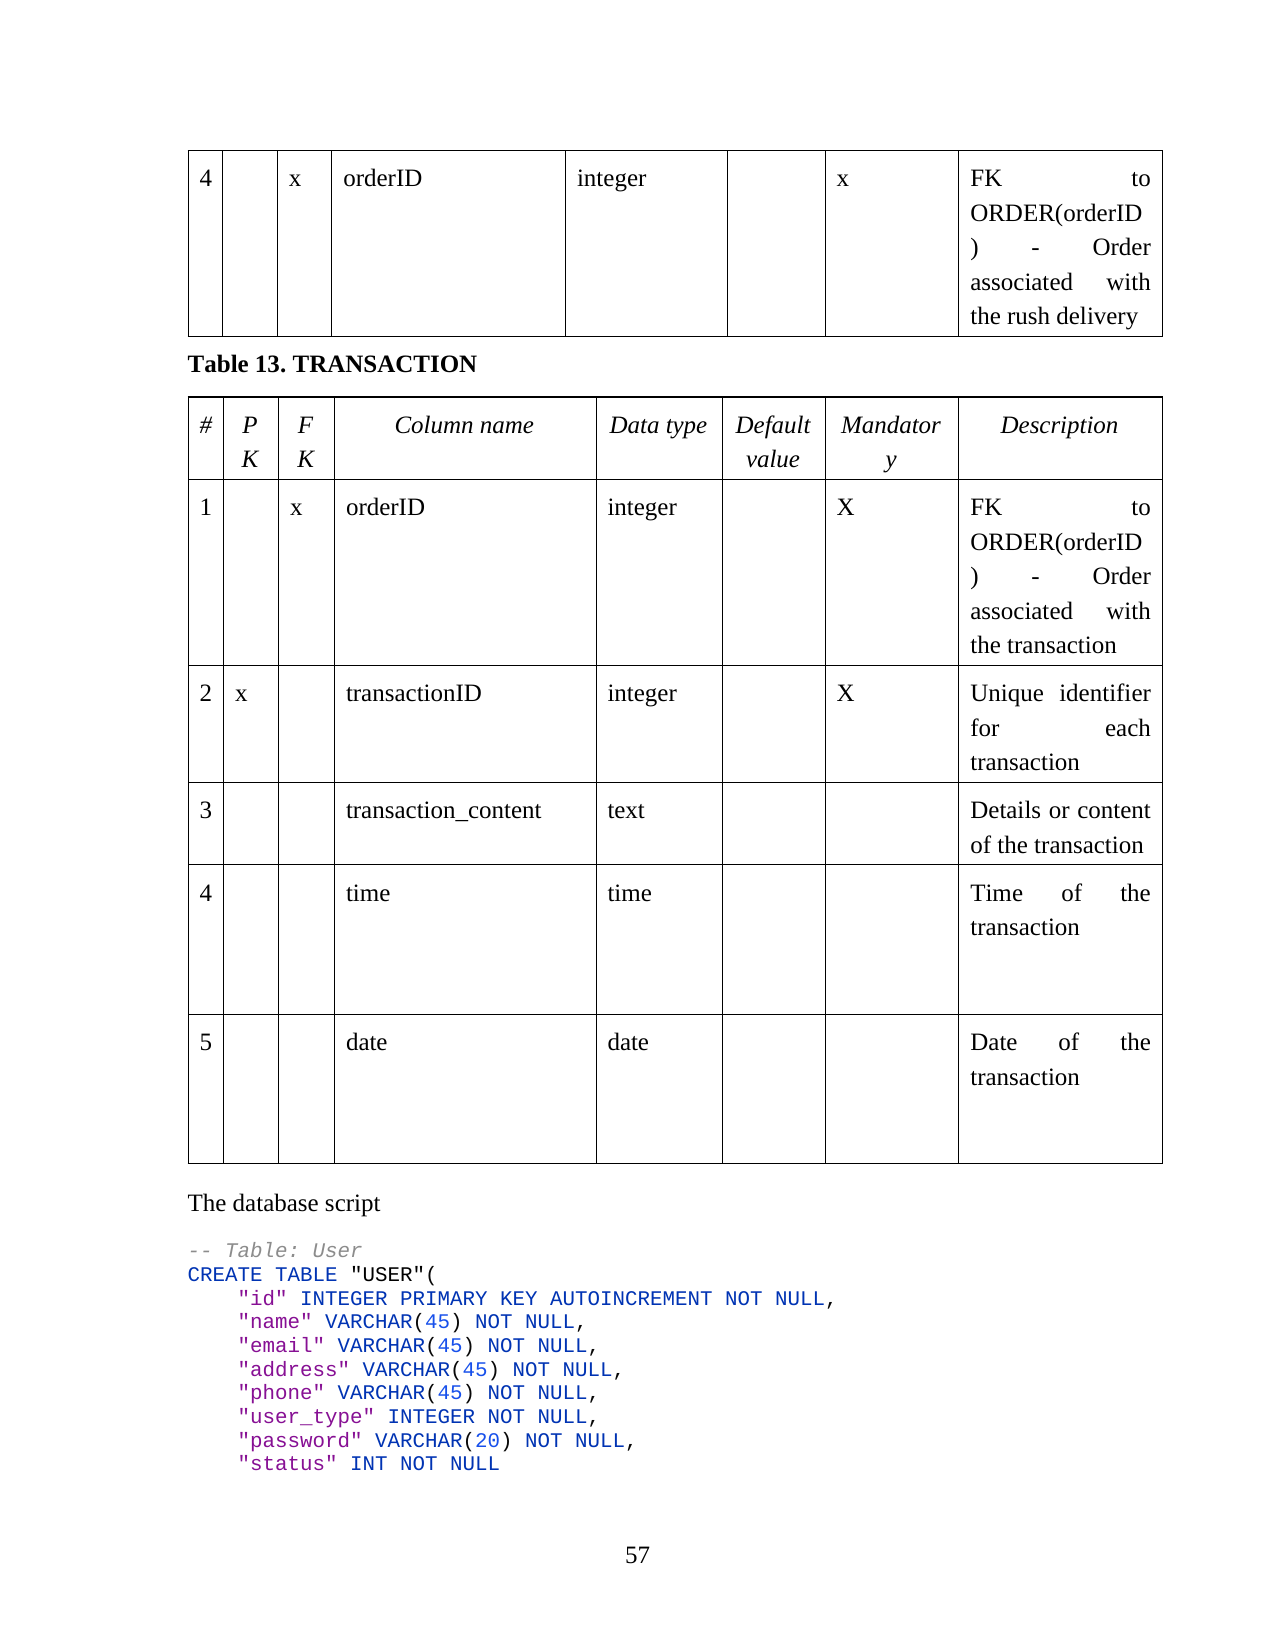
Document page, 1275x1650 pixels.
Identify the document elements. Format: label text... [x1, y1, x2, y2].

table_cell [224, 1015, 278, 1163]
table_cell FK to ORDER(orderID) - Order associated with the rush delivery [959, 151, 1162, 336]
table_cell Date of the transaction [959, 1015, 1162, 1163]
table_cell integer [597, 480, 722, 665]
table_cell x [826, 151, 958, 336]
table_cell [223, 151, 277, 336]
table_cell integer [597, 666, 722, 782]
table_cell 3 [189, 783, 223, 864]
table_cell date [597, 1015, 722, 1163]
table_cell time [597, 865, 722, 1014]
table_header Data type [597, 398, 722, 479]
table_cell transactionID [335, 666, 596, 782]
table_cell 4 [189, 865, 223, 1014]
table_cell Details or content of the transaction [959, 783, 1162, 864]
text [187, 1240, 1087, 1477]
table_cell [826, 1015, 958, 1163]
table_cell [826, 783, 958, 864]
table_header Description [959, 398, 1162, 479]
table_header # [189, 398, 223, 479]
table_cell [224, 480, 278, 665]
table_cell [279, 666, 334, 782]
table_cell 4 [189, 151, 222, 336]
table_cell [279, 865, 334, 1014]
table_cell [224, 783, 278, 864]
table_cell 5 [189, 1015, 223, 1163]
table_cell x [278, 151, 331, 336]
table_cell [723, 1015, 825, 1163]
table_header PK [224, 398, 278, 479]
table_cell orderID [332, 151, 565, 336]
table_cell x [224, 666, 278, 782]
table_cell text [597, 783, 722, 864]
table_cell [723, 480, 825, 665]
text The database script [187, 1188, 1087, 1217]
table_cell [826, 865, 958, 1014]
table_cell x [279, 480, 334, 665]
text Table 13. TRANSACTION [187, 349, 1087, 378]
table_cell [728, 151, 825, 336]
table_cell orderID [335, 480, 596, 665]
table_cell Time of the transaction [959, 865, 1162, 1014]
table_cell Unique identifier for each transaction [959, 666, 1162, 782]
table_cell [279, 783, 334, 864]
table_cell date [335, 1015, 596, 1163]
table_cell 2 [189, 666, 223, 782]
table_cell integer [566, 151, 727, 336]
table_cell X [826, 666, 958, 782]
table_header Column name [335, 398, 596, 479]
table_cell FK to ORDER(orderID) - Order associated with the transaction [959, 480, 1162, 665]
table_cell [723, 783, 825, 864]
table_cell [279, 1015, 334, 1163]
table_cell time [335, 865, 596, 1014]
table_header Mandatory [826, 398, 958, 479]
table_header FK [279, 398, 334, 479]
table_cell X [826, 480, 958, 665]
table_cell transaction_content [335, 783, 596, 864]
table_header Default value [723, 398, 825, 479]
table_cell [723, 666, 825, 782]
table_cell [224, 865, 278, 1014]
table_cell [723, 865, 825, 1014]
table_cell 1 [189, 480, 223, 665]
